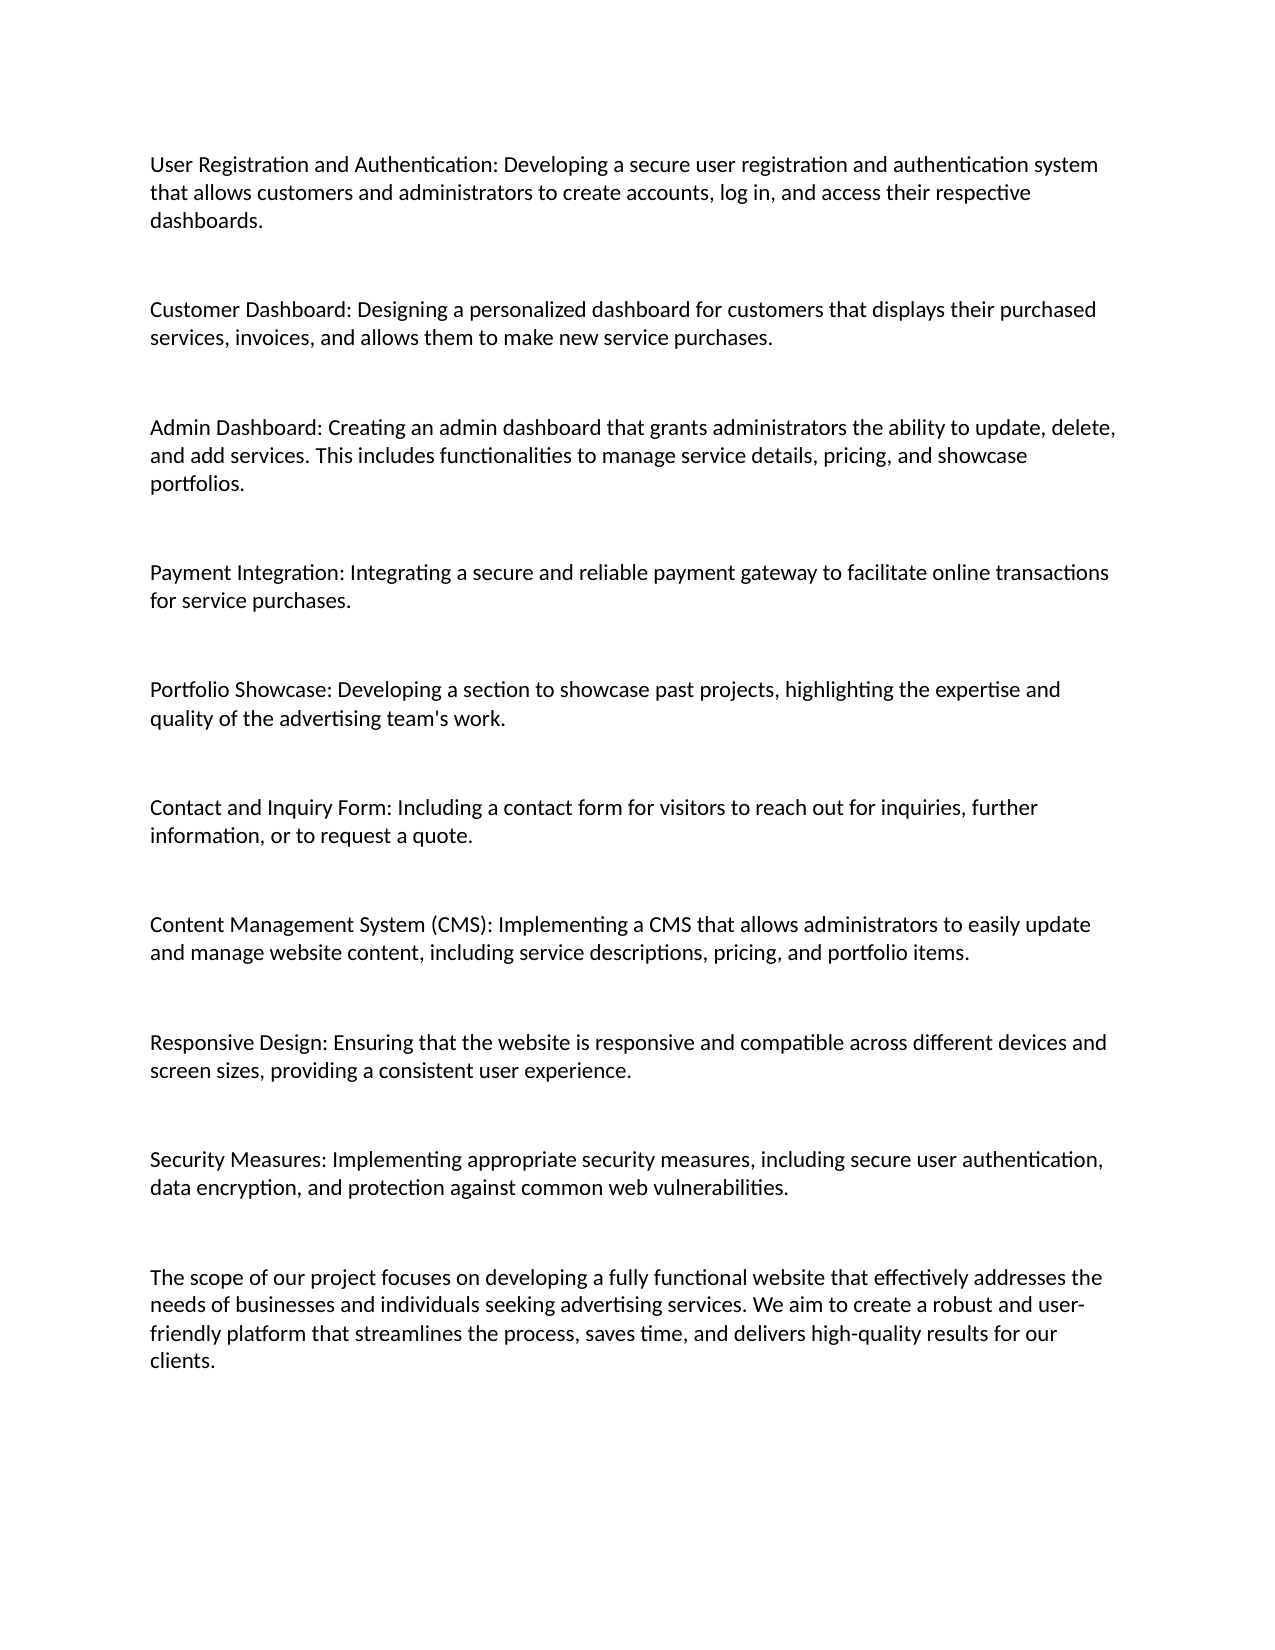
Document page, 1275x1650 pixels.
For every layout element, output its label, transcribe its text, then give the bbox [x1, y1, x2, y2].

text Admin Dashboard: Creating an admin dashboard that grants administrators the ability to update, delete, and add services. This includes functionalities to manage service details, pricing, and showcase portfolios. [150, 413, 1125, 497]
text Portfolio Showcase: Developing a section to showcase past projects, highlighting the expertise and quality of the advertising team's work. [150, 676, 1125, 732]
text Content Management System (CMS): Implementing a CMS that allows administrators to easily update and manage website content, including service descriptions, pricing, and portfolio items. [150, 910, 1125, 966]
text The scope of our project focuses on developing a fully functional website that effectively addresses the needs of businesses and individuals seeking advertising services. We aim to create a robust and user-friendly platform that streamlines the process, saves time, and delivers high-quality results for our clients. [150, 1263, 1125, 1375]
text Contact and Inquiry Form: Including a contact form for visitors to reach out for inquiries, further information, or to request a quote. [150, 793, 1125, 849]
text User Registration and Authentication: Developing a secure user registration and authentication system that allows customers and administrators to create accounts, log in, and access their respective dashboards. [150, 150, 1125, 234]
text Payment Integration: Integrating a secure and reliable payment gateway to facilitate online transactions for service purchases. [150, 558, 1125, 614]
text Responsive Design: Ensuring that the website is responsive and compatible across different devices and screen sizes, providing a consistent user experience. [150, 1028, 1125, 1084]
text Customer Dashboard: Designing a personalized dashboard for customers that displays their purchased services, invoices, and allows them to make new service purchases. [150, 295, 1125, 351]
text Security Measures: Implementing appropriate security measures, including secure user authentication, data encryption, and protection against common web vulnerabilities. [150, 1145, 1125, 1201]
